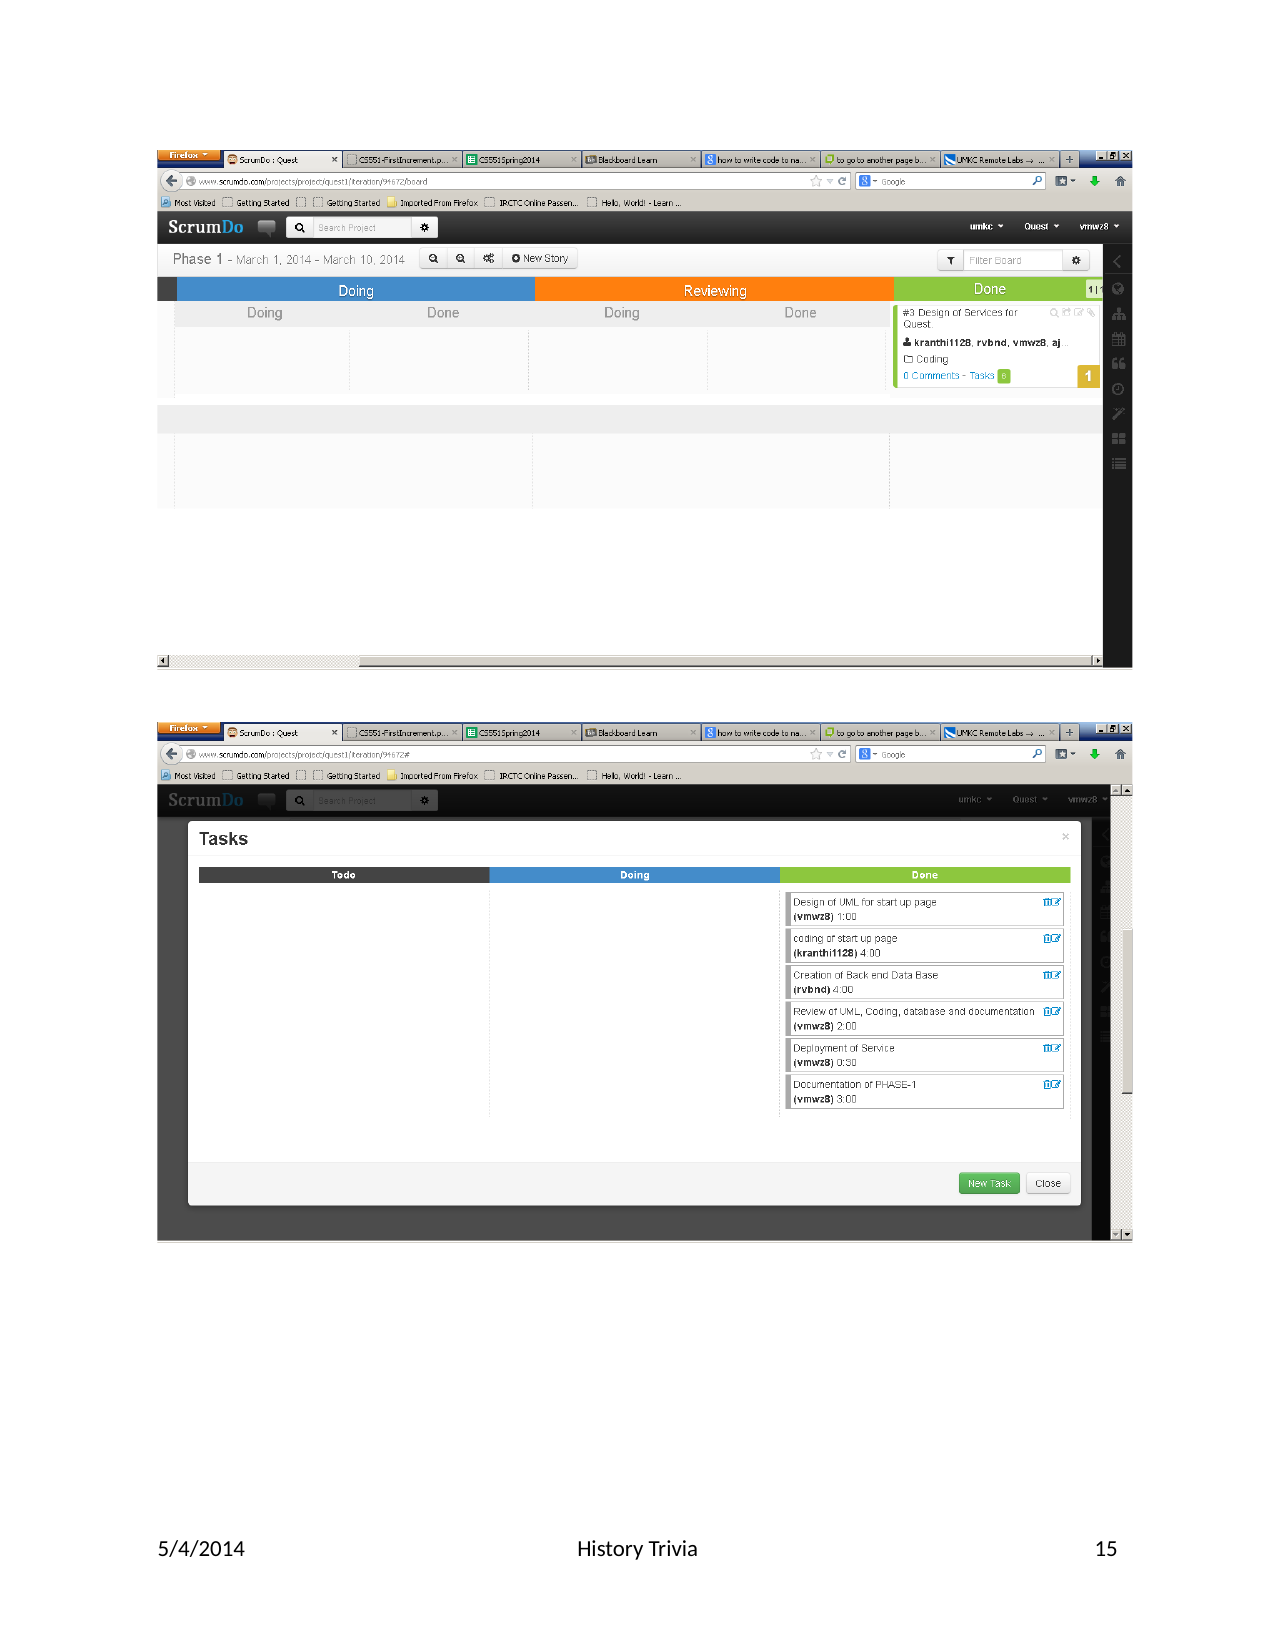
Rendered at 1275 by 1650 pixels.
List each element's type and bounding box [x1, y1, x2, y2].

picture [157, 722, 1133, 1243]
picture [157, 150, 1133, 670]
